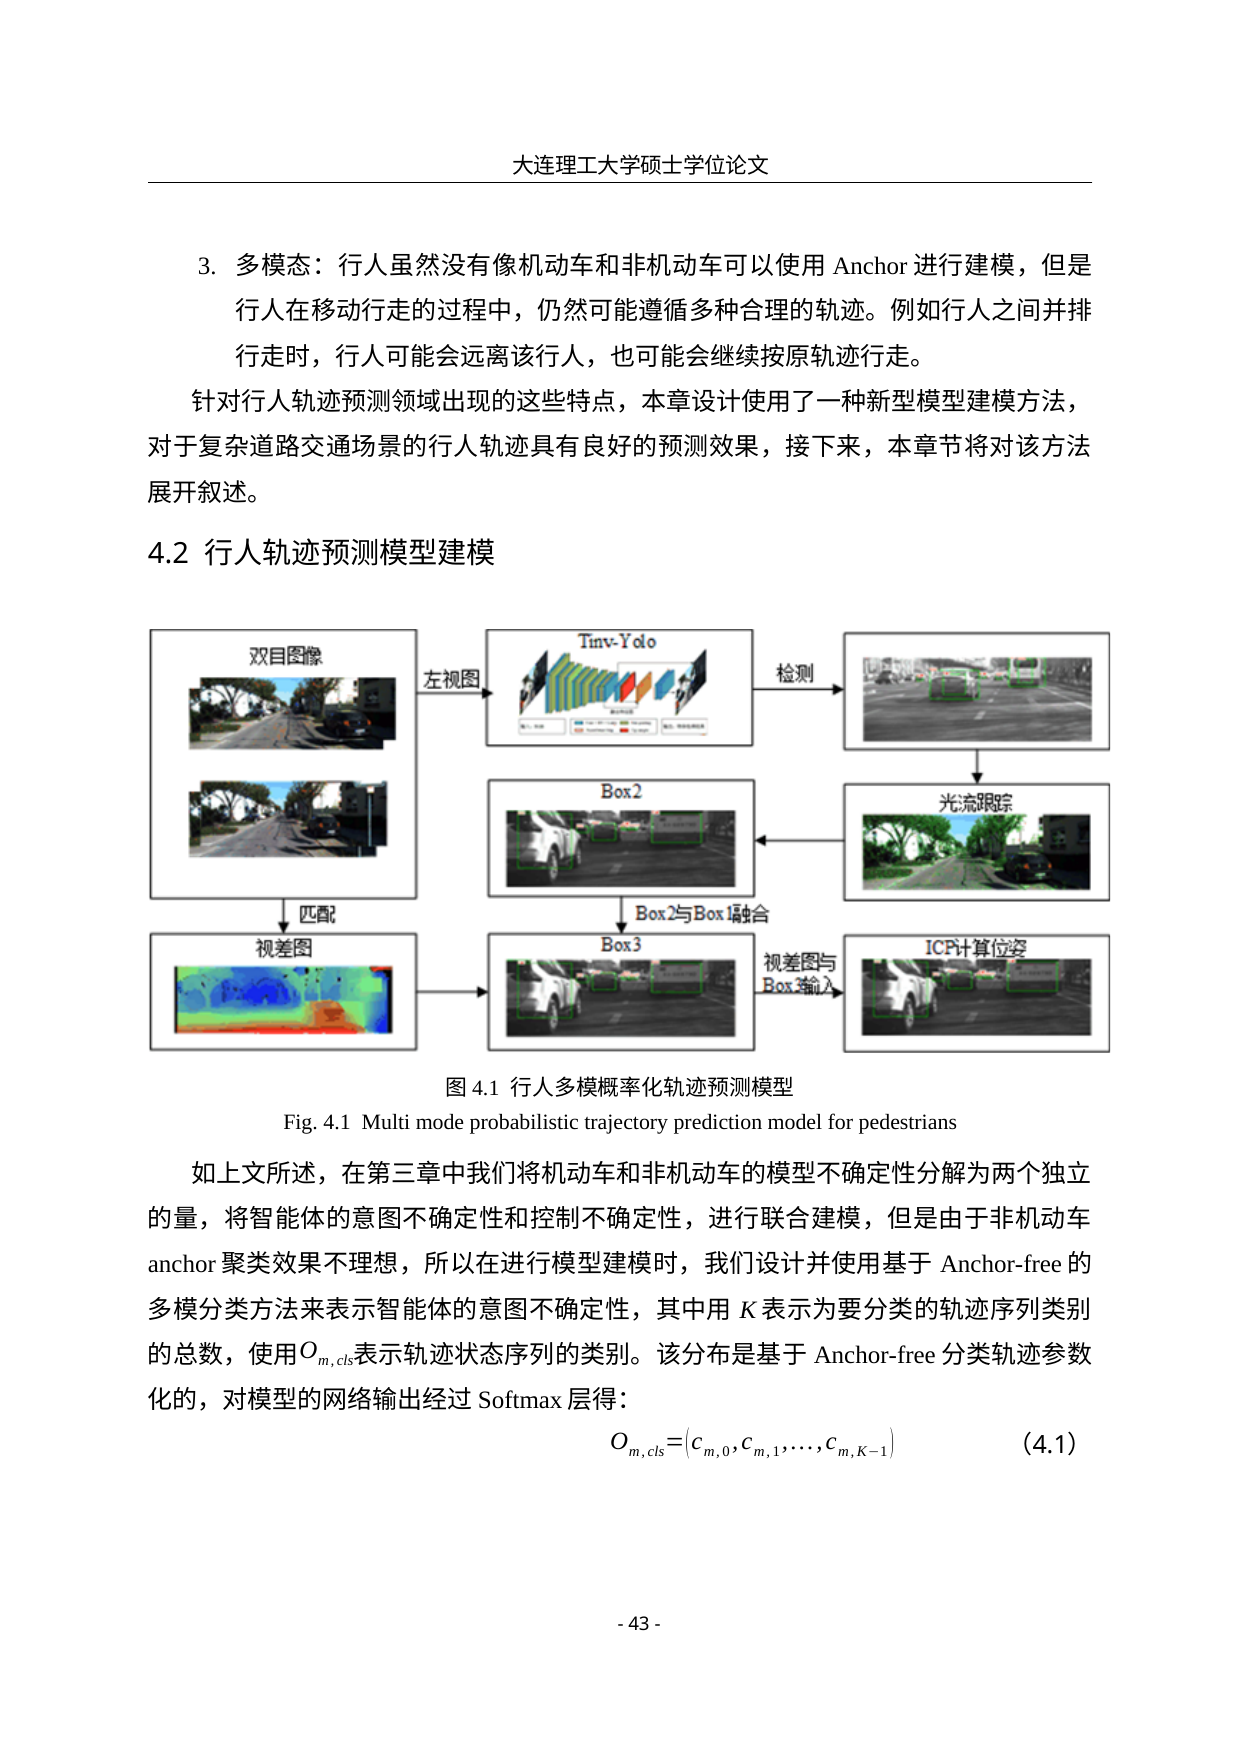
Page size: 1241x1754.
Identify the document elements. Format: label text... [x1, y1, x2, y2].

text （4.1） [148, 1425, 1092, 1462]
text 如上文所述，在第三章中我们将机动车和非机动车的模型不确定性分解为两个独立的量，将智能体的意图不确定性和控制不确定性，进行联合建模，但是由于非机动车anchor聚类效果不理想，所以在进行模型建模时，我们设计并使用基于Anchor-free的多模分类方法来表示智能体的意图不确定性，其中用K表示为要分类的轨迹序列类别的总数，使用表示轨迹状态序列的类别。该分布是基于Anchor-free分类轨迹参数化的，对模型的网络输出经过Softmax层得： [148, 1153, 1092, 1416]
text Fig. 4.1 Multi mode probabilistic trajectory prediction model for pedestrians [148, 1109, 1092, 1134]
text 图4.1 行人多模概率化轨迹预测模型 [148, 1069, 1092, 1101]
picture [147, 629, 1110, 1063]
list 多模态：行人虽然没有像机动车和非机动车可以使用Anchor进行建模，但是行人在移动行走的过程中，仍然可能遵循多种合理的轨迹。例如行人之间并排行走时，行人可能会远离该行人，也可能会继续按原轨迹行走。 [198, 246, 1092, 372]
text 针对行人轨迹预测领域出现的这些特点，本章设计使用了一种新型模型建模方法，对于复杂道路交通场景的行人轨迹具有良好的预测效果，接下来，本章节将对该方法展开叙述。 [148, 381, 1092, 508]
subtitle 4.2 行人轨迹预测模型建模 [148, 530, 1092, 572]
